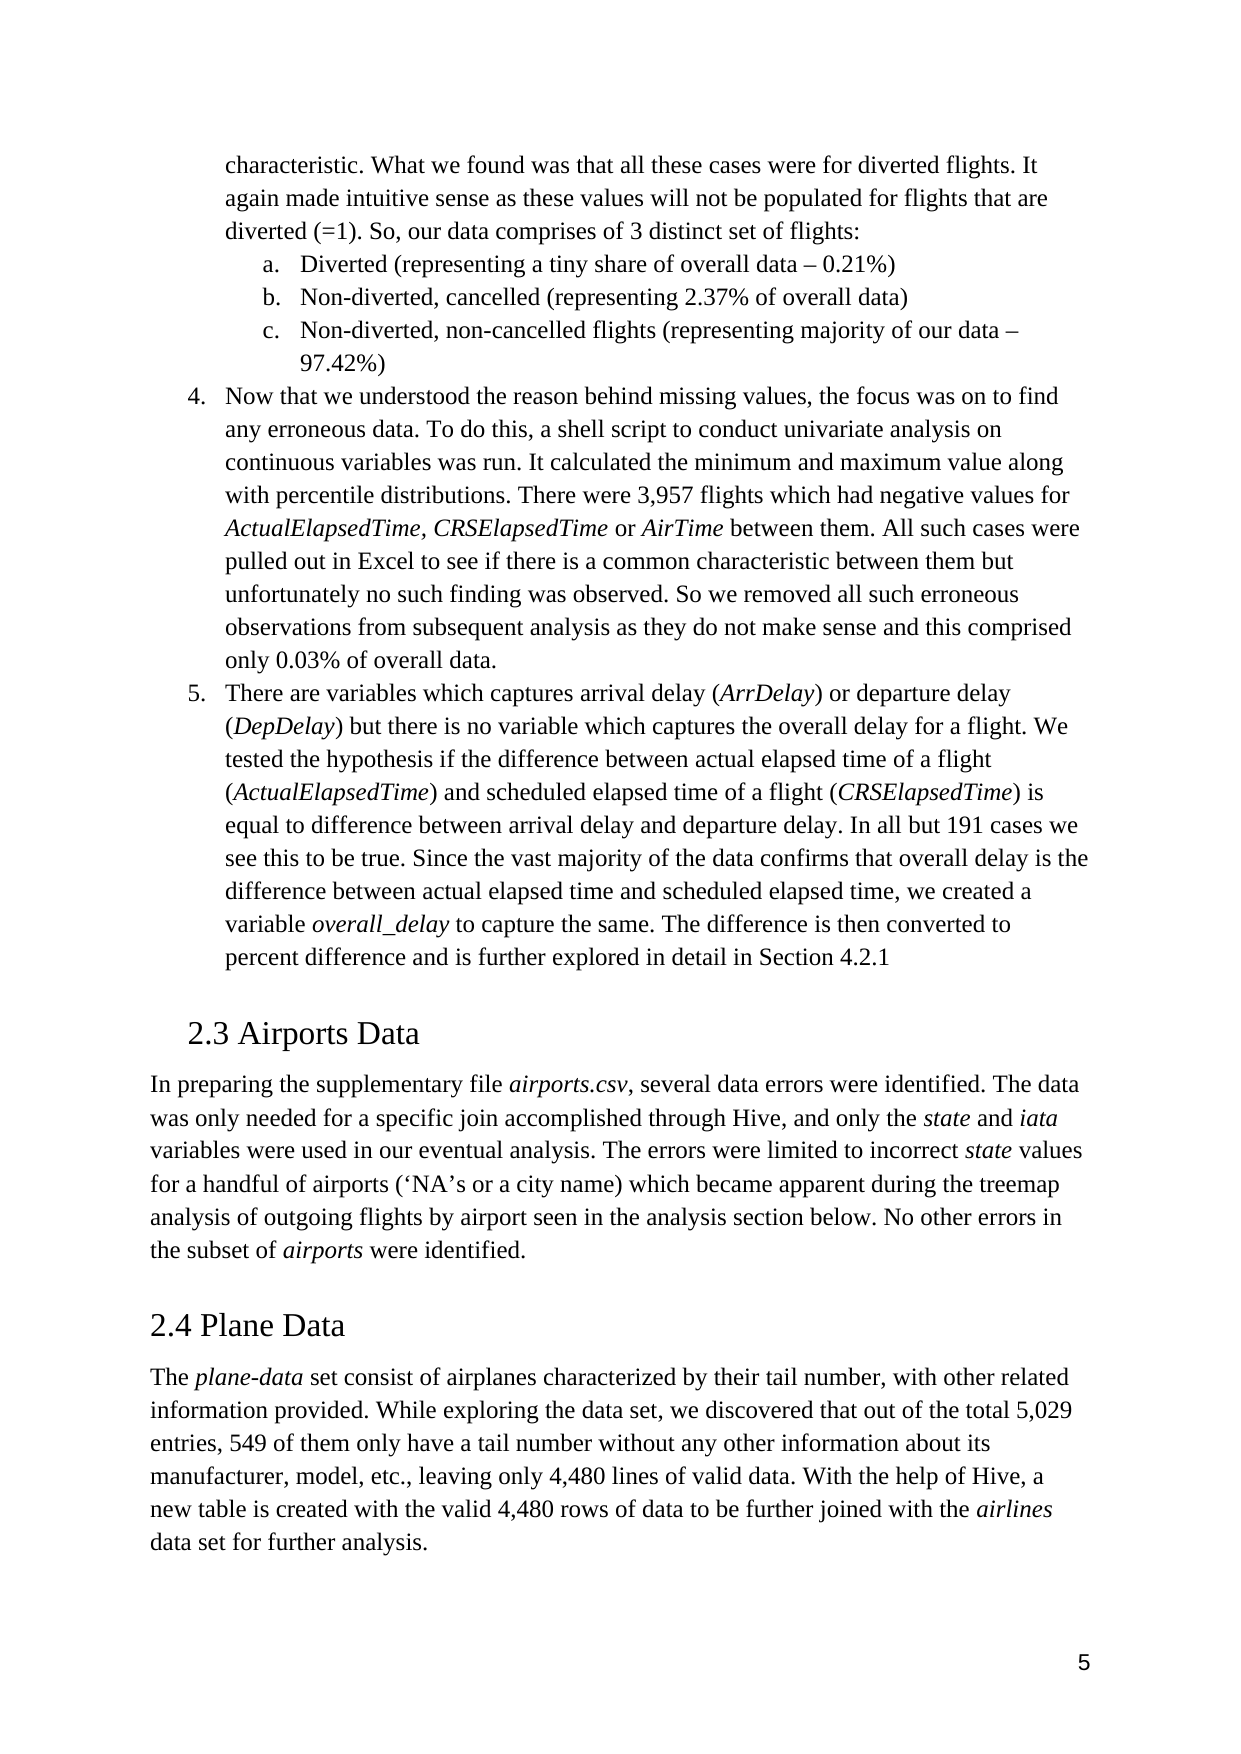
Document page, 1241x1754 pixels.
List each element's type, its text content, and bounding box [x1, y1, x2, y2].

list Now that we understood the reason behind missing values, the focus was on to find any erroneous data. To do this, a shell script to conduct univariate analysis on continuous variables was run. It calculated the minimum and maximum value along with percentile distributions. There were 3,957 flights which had negative values for ActualElapsedTime, CRSElapsedTime or AirTime between them. All such cases were pulled out in Excel to see if there is a common characteristic between them but unfortunately no such finding was observed. So we removed all such erroneous observations from subsequent analysis as they do not make sense and this comprised only 0.03% of overall data. [187, 381, 1090, 674]
subtitle 2.3 Airports Data [187, 1013, 1090, 1051]
list Diverted (representing a tiny share of overall data – 0.21%) [262, 249, 1090, 278]
text The plane-data set consist of airplanes characterized by their tail number, with other related information provided. While exploring the data set, we discovered that out of the total 5,029 entries, 549 of them only have a tail number without any other information about its manufacturer, model, etc., leaving only 4,480 lines of valid data. With the help of Hive, a new table is created with the valid 4,480 rows of data to be further joined with the airlines data set for further analysis. [150, 1362, 1090, 1556]
subtitle 2.4 Plane Data [150, 1305, 1090, 1343]
list Non-diverted, non-cancelled flights (representing majority of our data – 97.42%) [262, 315, 1090, 377]
text In preparing the supplementary file airports.csv, several data errors were identified. The data was only needed for a specific join accomplished through Hive, and only the state and iata variables were used in our eventual analysis. The errors were limited to incorrect state values for a handful of airports (‘NA’s or a city name) which became apparent during the treemap analysis of outgoing flights by airport seen in the analysis section below. No other errors in the subset of airports were identified. [150, 1069, 1090, 1263]
list There are variables which captures arrival delay (ArrDelay) or departure delay (DepDelay) but there is no variable which captures the overall delay for a flight. We tested the hypothesis if the difference between actual elapsed time of a flight (ActualElapsedTime) and scheduled elapsed time of a flight (CRSElapsedTime) is equal to difference between arrival delay and departure delay. In all but 191 cases we see this to be true. Since the vast majority of the data confirms that overall delay is the difference between actual elapsed time and scheduled elapsed time, we created a variable overall_delay to capture the same. The difference is then converted to percent difference and is further explored in detail in Section 4.2.1 [187, 678, 1090, 971]
list Non-diverted, cancelled (representing 2.37% of overall data) [262, 282, 1090, 311]
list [187, 150, 1090, 245]
